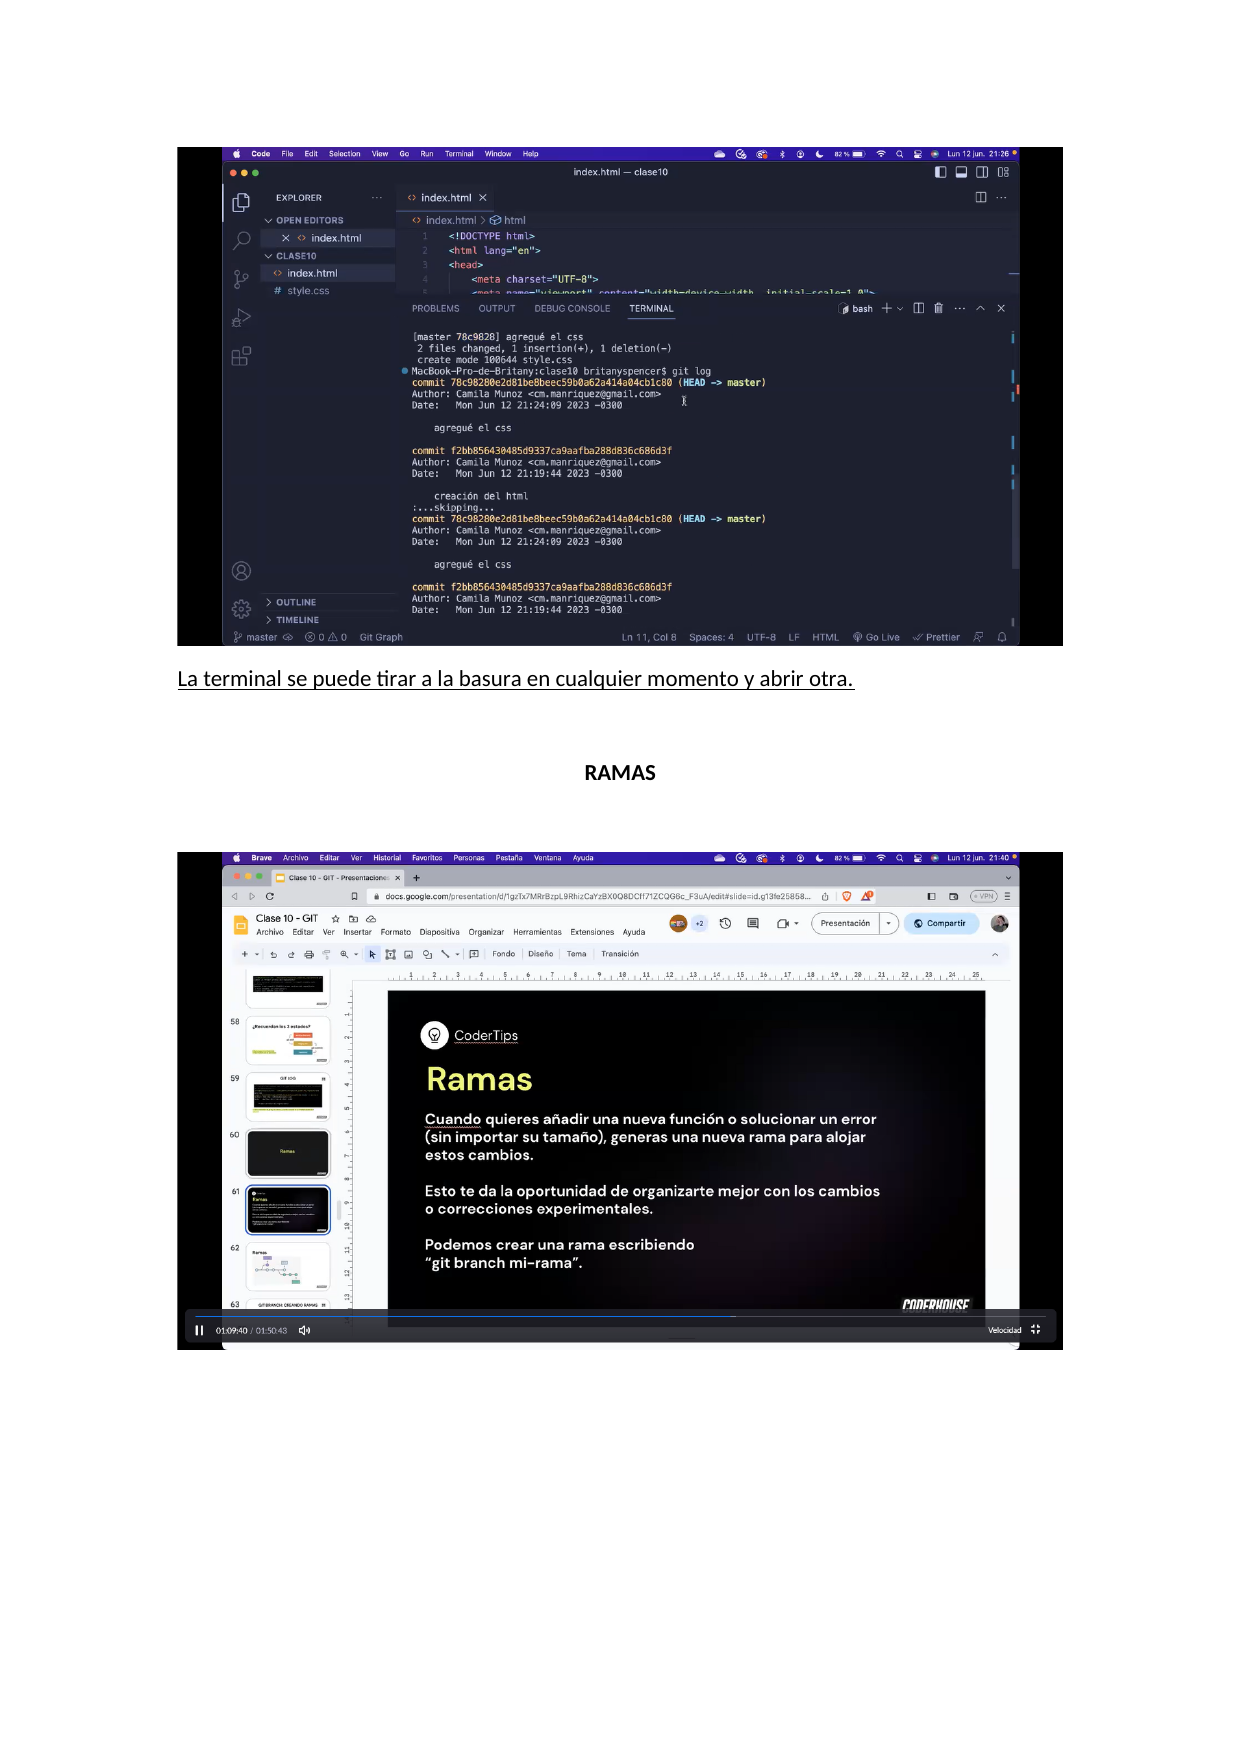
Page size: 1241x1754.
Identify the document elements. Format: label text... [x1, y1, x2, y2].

picture [177, 147, 1063, 646]
picture [177, 852, 1063, 1350]
text RAMAS [177, 758, 1063, 786]
text La terminal se puede tirar a la basura en cualquier momento y abrir otra. [177, 664, 1063, 692]
